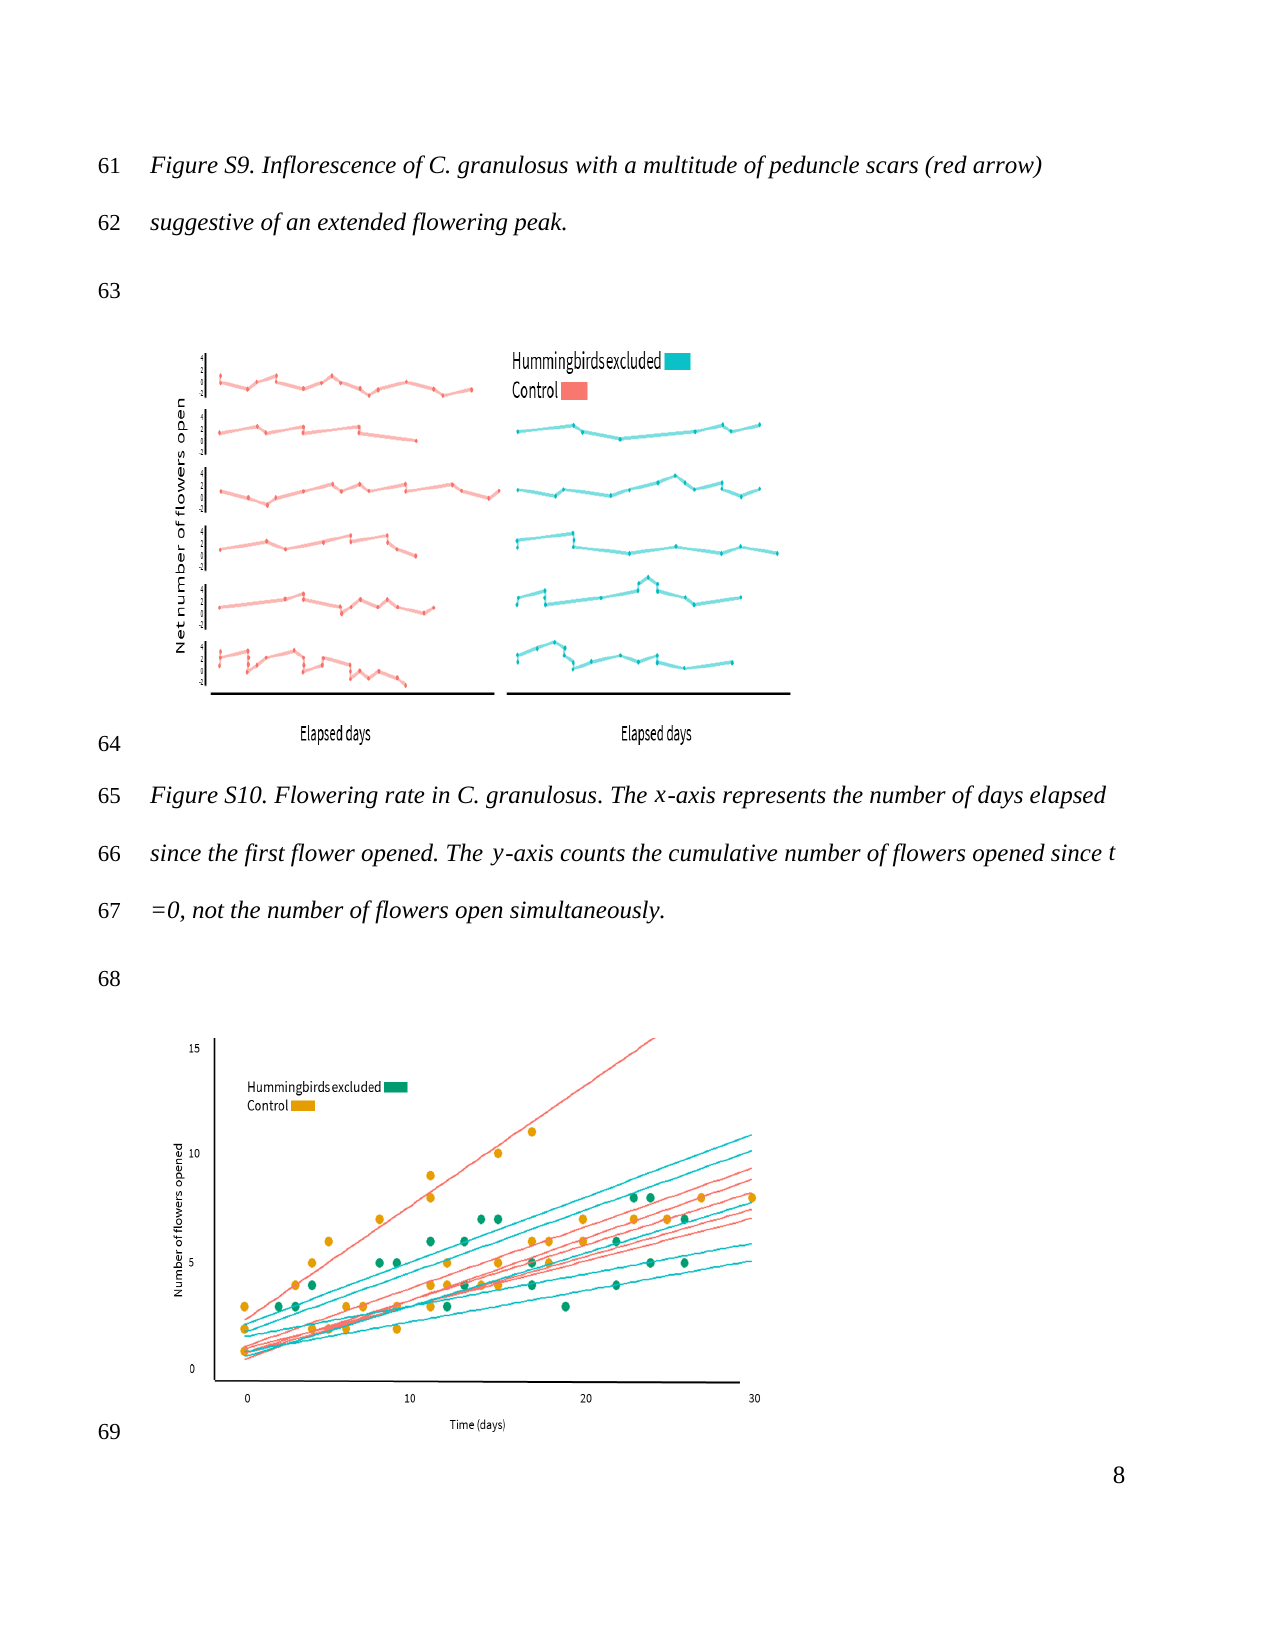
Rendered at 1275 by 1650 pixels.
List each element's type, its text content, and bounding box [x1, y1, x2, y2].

text Figure S9. Inflorescence of C. granulosus with a multitude of peduncle scars (red arrow) suggestive of an extended flowering peak. [150, 150, 1125, 236]
picture [168, 1022, 794, 1440]
picture [168, 335, 794, 752]
text Figure S10. Flowering rate in C. granulosus. The -axis represents the number of days elapsed since the first flower opened. The -axis counts the cumulative number of flowers opened since =0, not the number of flowers open simultaneously. [150, 780, 1125, 924]
